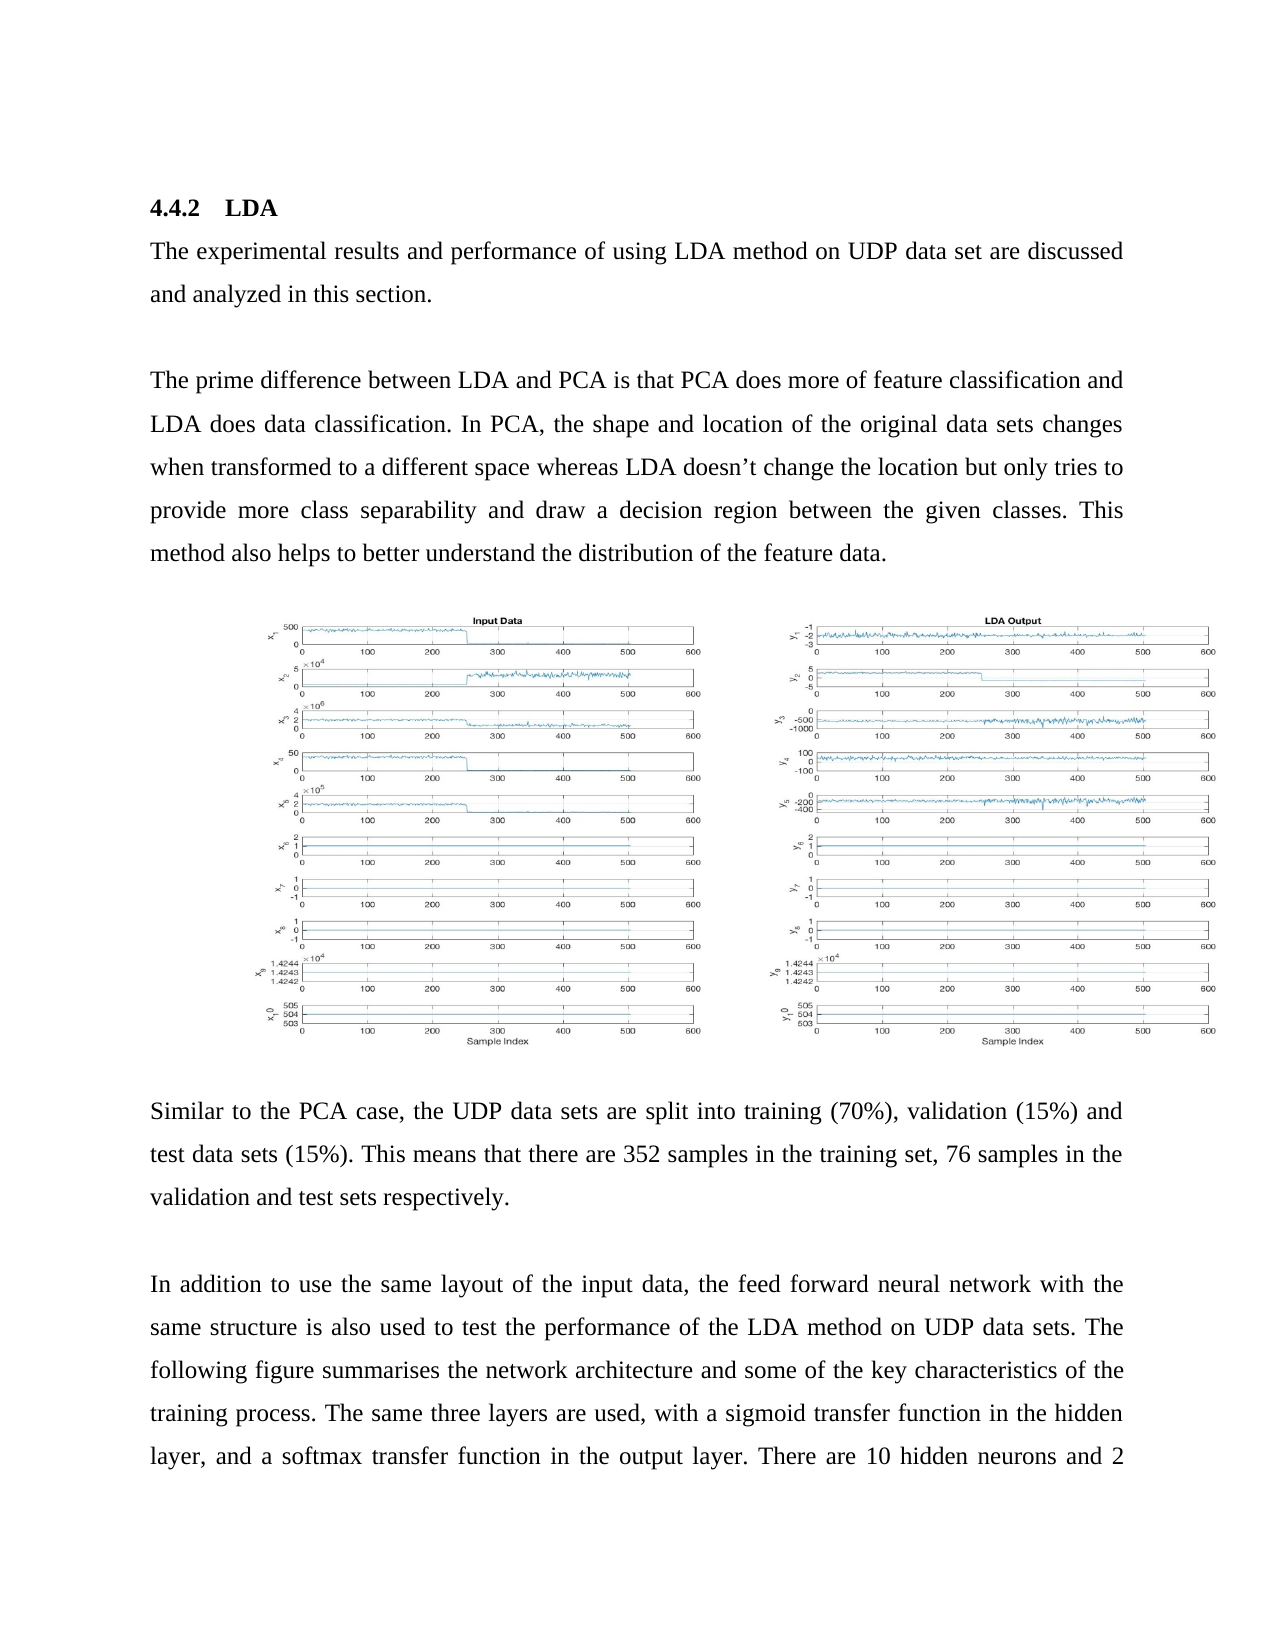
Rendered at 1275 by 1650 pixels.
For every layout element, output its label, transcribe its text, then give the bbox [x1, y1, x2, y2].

list The prime difference between LDA and PCA is that PCA does more of feature classification and LDA does data classification. In PCA, the shape and location of the original data sets changes when transformed to a different space whereas LDA doesn’t change the location but only tries to provide more class separability and draw a decision region between the given classes. This method also helps to better understand the distribution of the feature data. [150, 366, 1125, 567]
list LDA [150, 193, 1125, 222]
picture [150, 581, 1275, 1083]
list Similar to the PCA case, the UDP data sets are split into training (70%), validation (15%) and test data sets (15%). This means that there are 352 samples in the training set, 76 samples in the validation and test sets respectively. [150, 1096, 1125, 1211]
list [150, 1269, 1125, 1470]
list The experimental results and performance of using LDA method on UDP data set are discussed and analyzed in this section. [150, 236, 1125, 308]
